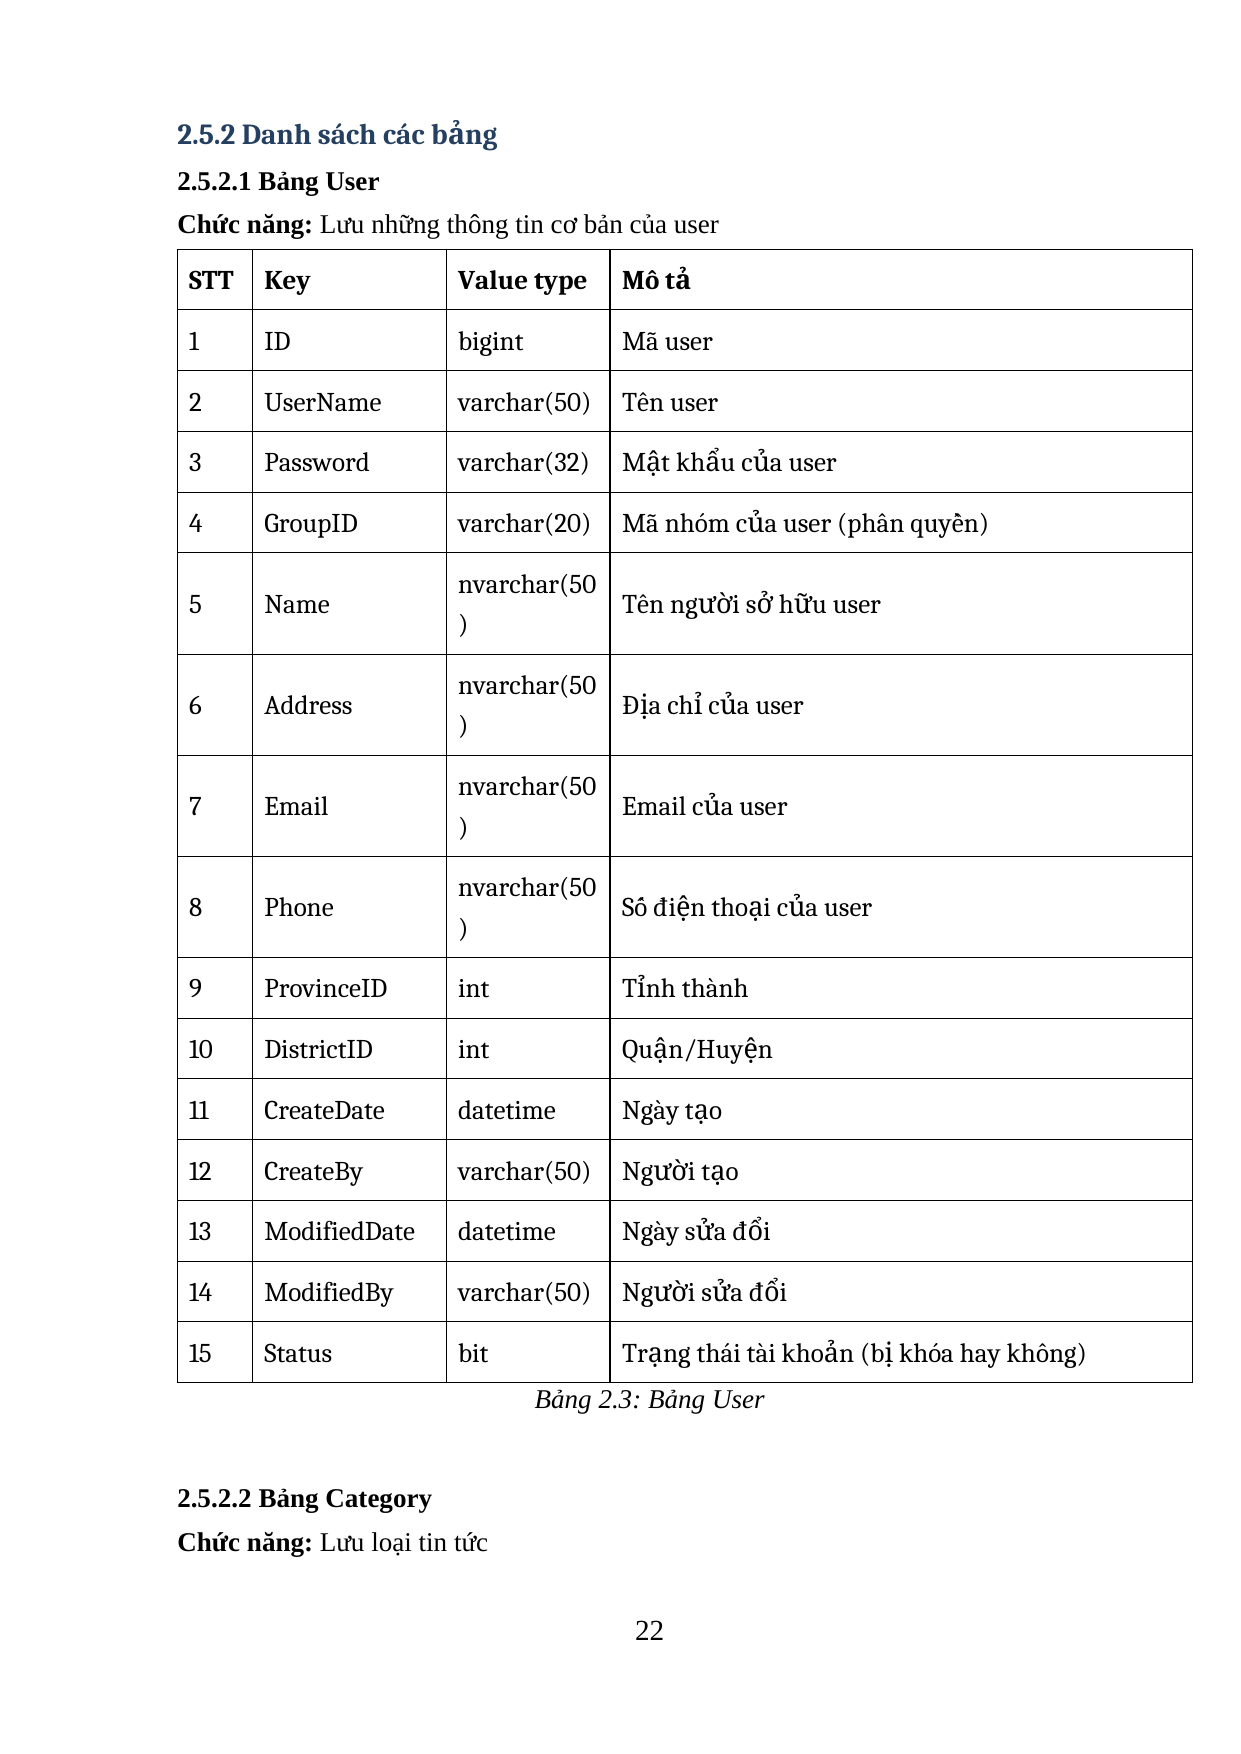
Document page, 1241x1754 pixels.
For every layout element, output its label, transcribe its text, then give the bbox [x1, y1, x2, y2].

table_cell 9 [178, 958, 252, 1018]
table_cell nvarchar(50) [447, 857, 609, 957]
table_cell Address [253, 655, 446, 754]
table_header Mô tả [611, 250, 1192, 309]
table_cell Tên user [611, 371, 1192, 431]
table_cell Password [253, 432, 446, 492]
table_cell int [447, 1019, 609, 1078]
text 2.5.2.2 Bảng Category [177, 1482, 1122, 1513]
table_cell 14 [178, 1262, 252, 1321]
table_cell ModifiedDate [253, 1201, 446, 1261]
table_cell 13 [178, 1201, 252, 1261]
table_cell 8 [178, 857, 252, 957]
table_cell Email [253, 756, 446, 856]
table_cell Status [253, 1322, 446, 1382]
table_cell 3 [178, 432, 252, 492]
table_cell ID [253, 310, 446, 370]
table_cell Ngày sửa đổi [611, 1201, 1192, 1261]
table_cell bit [447, 1322, 609, 1382]
text Bảng 2.3: Bảng User [177, 1383, 1122, 1414]
table_cell 7 [178, 756, 252, 856]
table_cell 11 [178, 1079, 252, 1139]
table_header STT [178, 250, 252, 309]
table_cell GroupID [253, 493, 446, 552]
table_cell Quận/Huyện [611, 1019, 1192, 1078]
table_cell Địa chỉ của user [611, 655, 1192, 754]
table_cell CreateDate [253, 1079, 446, 1139]
table_cell Tỉnh thành [611, 958, 1192, 1018]
table_cell Mã user [611, 310, 1192, 370]
table_cell 6 [178, 655, 252, 754]
table_cell CreateBy [253, 1140, 446, 1200]
table_cell Name [253, 553, 446, 653]
table_cell varchar(20) [447, 493, 609, 552]
table_cell 2 [178, 371, 252, 431]
text Chức năng: Lưu những thông tin cơ bản của user [177, 208, 1122, 239]
table_cell ModifiedBy [253, 1262, 446, 1321]
table_cell 15 [178, 1322, 252, 1382]
table_cell varchar(50) [447, 1140, 609, 1200]
table_cell int [447, 958, 609, 1018]
table_cell varchar(50) [447, 371, 609, 431]
table_cell Mã nhóm của user (phân quyền) [611, 493, 1192, 552]
table_cell 5 [178, 553, 252, 653]
table_cell Trạng thái tài khoản (bị khóa hay không) [611, 1322, 1192, 1382]
text Chức năng: Lưu loại tin tức [177, 1526, 1122, 1557]
table_cell datetime [447, 1079, 609, 1139]
table_cell 12 [178, 1140, 252, 1200]
table_header Key [253, 250, 446, 309]
table_cell Người sửa đổi [611, 1262, 1192, 1321]
table_cell 4 [178, 493, 252, 552]
table_header Value type [447, 250, 609, 309]
table_cell datetime [447, 1201, 609, 1261]
table_cell Người tạo [611, 1140, 1192, 1200]
table_cell ProvinceID [253, 958, 446, 1018]
table_cell Mật khẩu của user [611, 432, 1192, 492]
text 2.5.2.1 Bảng User [177, 164, 1122, 196]
table_cell varchar(32) [447, 432, 609, 492]
table_cell Phone [253, 857, 446, 957]
table_cell Tên người sở hữu user [611, 553, 1192, 653]
subtitle 2.5.2 Danh sách các bảng [177, 118, 1122, 152]
table_cell DistrictID [253, 1019, 446, 1078]
table_cell bigint [447, 310, 609, 370]
table_cell Ngày tạo [611, 1079, 1192, 1139]
table_cell 10 [178, 1019, 252, 1078]
table_cell 1 [178, 310, 252, 370]
table_cell nvarchar(50) [447, 655, 609, 754]
table_cell Số điện thoại của user [611, 857, 1192, 957]
table_cell varchar(50) [447, 1262, 609, 1321]
table_cell nvarchar(50) [447, 756, 609, 856]
table_cell UserName [253, 371, 446, 431]
table_cell nvarchar(50) [447, 553, 609, 653]
table_cell Email của user [611, 756, 1192, 856]
